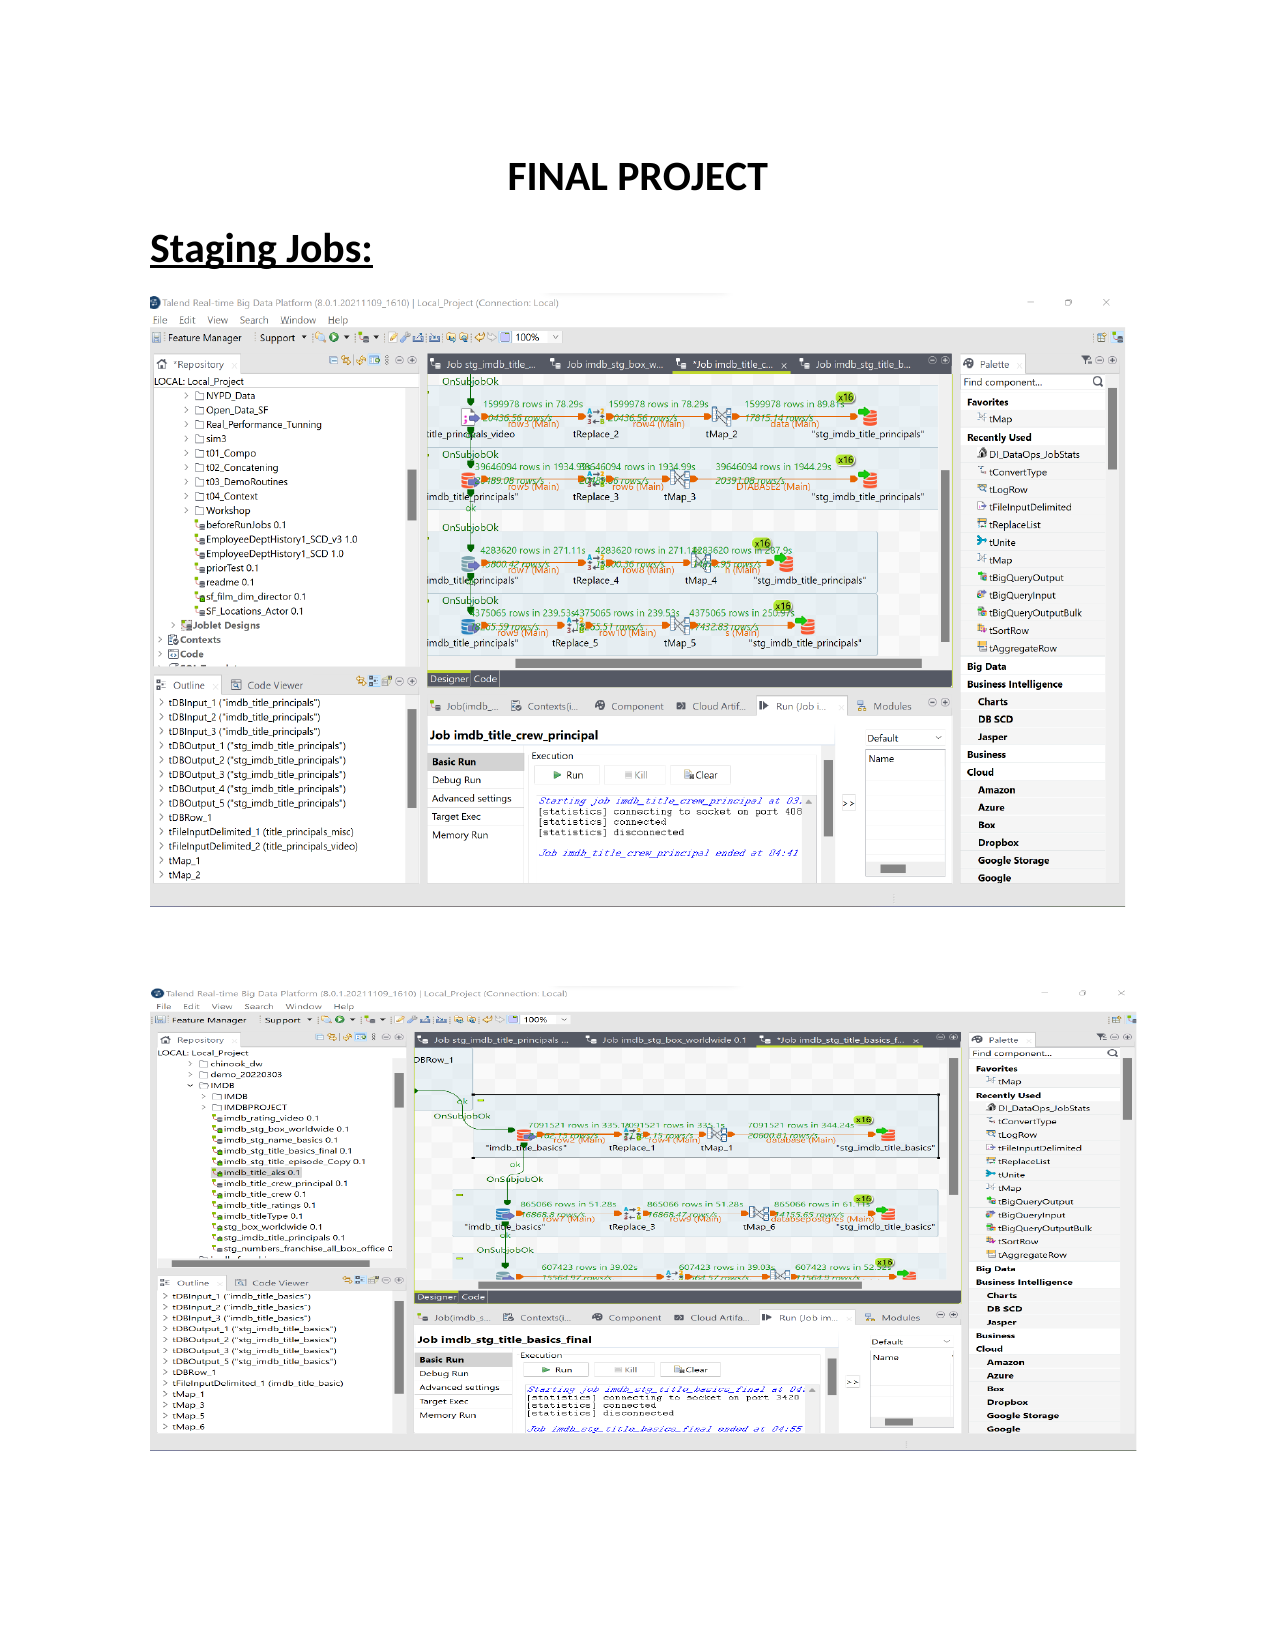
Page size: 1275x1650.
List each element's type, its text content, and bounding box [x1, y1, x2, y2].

text FINAL PROJECT [150, 150, 1125, 201]
text Staging Jobs: [150, 222, 1125, 272]
picture [150, 293, 1125, 907]
picture [150, 986, 1137, 1451]
